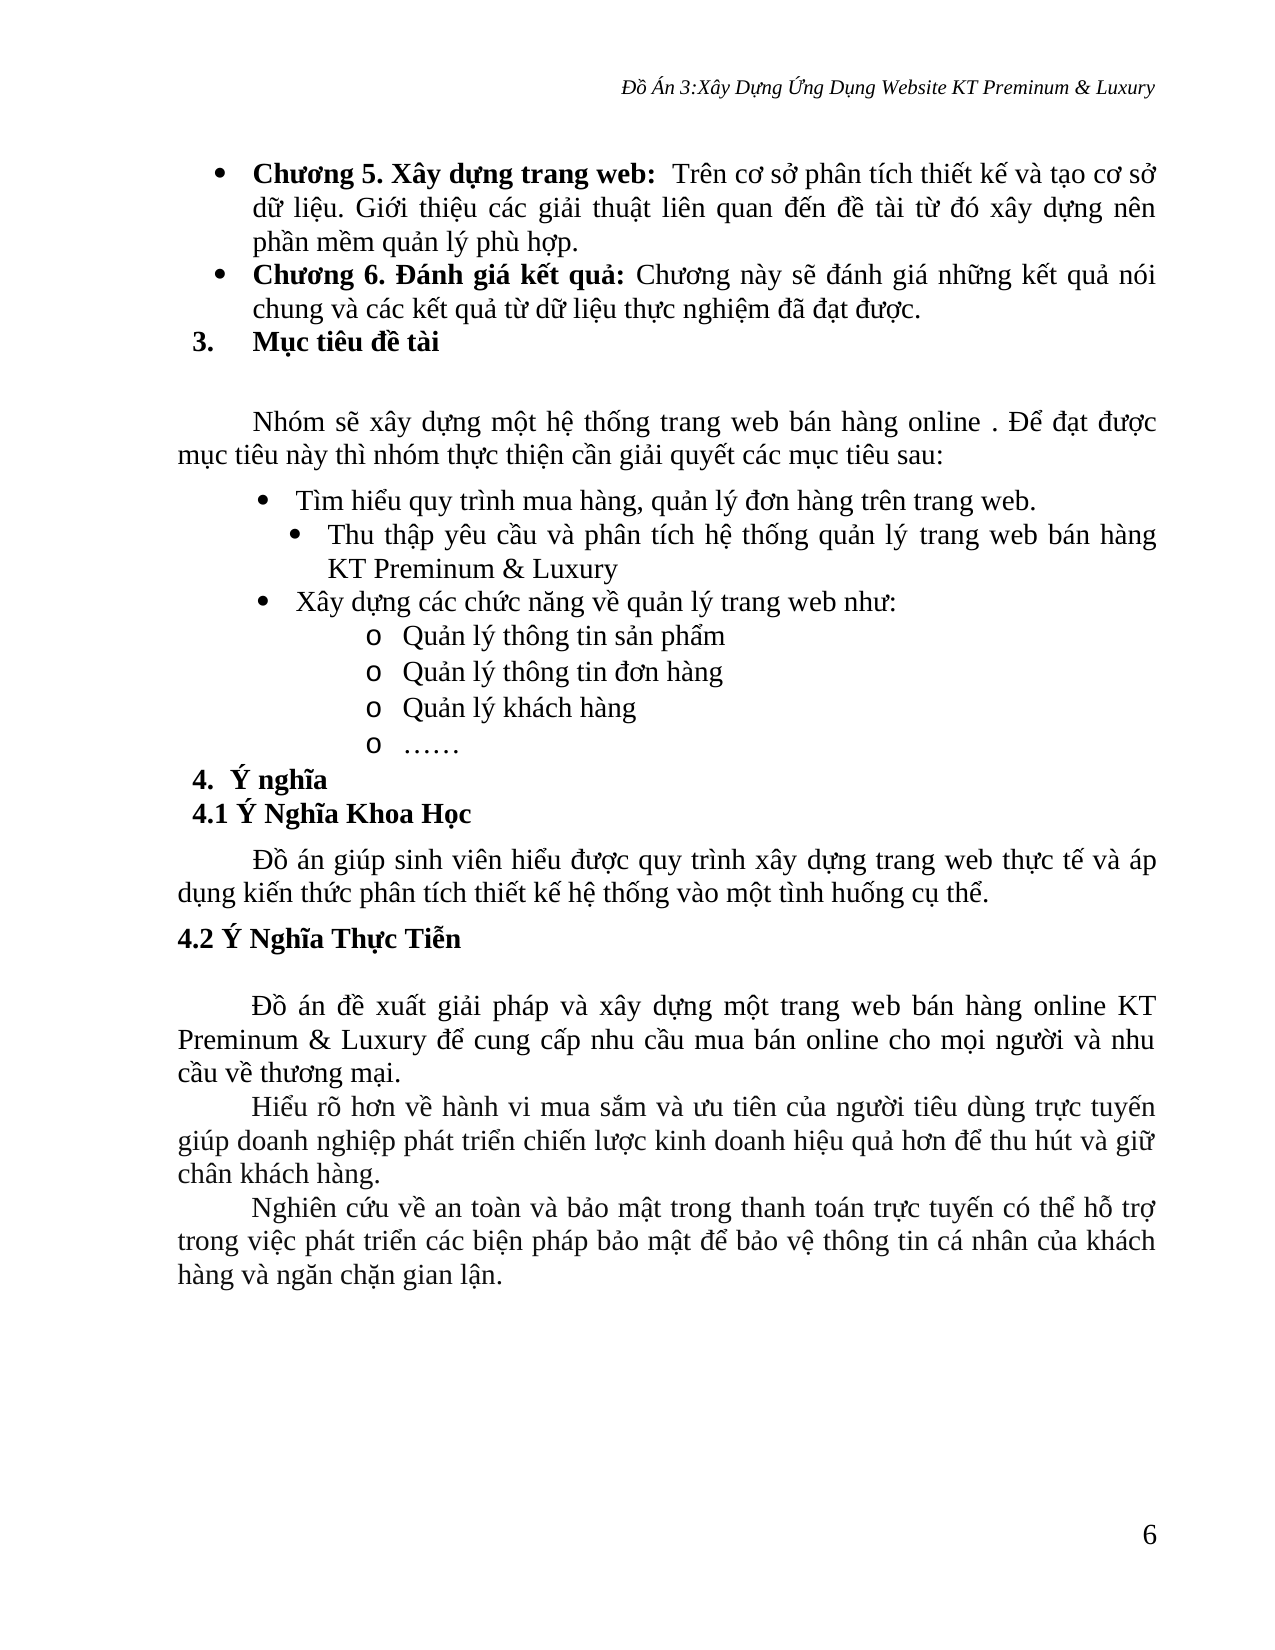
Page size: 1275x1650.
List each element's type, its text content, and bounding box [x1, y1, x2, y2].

list Quản lý thông tin đơn hàng [365, 654, 1157, 690]
list Quản lý khách hàng [365, 690, 1157, 726]
list Mục tiêu đề tài [192, 324, 1157, 358]
list 4.1 Ý Nghĩa Khoa Học [192, 796, 1157, 829]
list Quản lý thông tin sản phẩm [365, 618, 1157, 654]
list Xây dựng các chức năng về quản lý trang web như: [258, 584, 1157, 618]
list Chương 5. Xây dựng trang web: Trên cơ sở phân tích thiết kế và tạo cơ sở dữ liệu. Giới thiệu các giải thuật liên quan đến đề tài từ đó xây dựng nên phần mềm quản lý phù hợp. [215, 156, 1157, 257]
text Nhóm sẽ xây dựng một hệ thống trang web bán hàng online . Để đạt được mục tiêu này thì nhóm thực thiện cần giải quyết các mục tiêu sau: [177, 404, 1157, 471]
text Đồ án giúp sinh viên hiểu được quy trình xây dựng trang web thực tế và áp dụng kiến thức phân tích thiết kế hệ thống vào một tình huống cụ thể. [177, 842, 1157, 909]
list Đồ án đề xuất giải pháp và xây dựng một trang web bán hàng online KT Preminum & Luxury để cung cấp nhu cầu mua bán online cho mọi người và nhu cầu về thương mại. [177, 988, 1157, 1089]
list Ý nghĩa [192, 762, 1157, 796]
list Chương 6. Đánh giá kết quả: Chương này sẽ đánh giá những kết quả nói chung và các kết quả từ dữ liệu thực nghiệm đã đạt được. [215, 257, 1157, 324]
list Hiểu rõ hơn về hành vi mua sắm và ưu tiên của người tiêu dùng trực tuyến giúp doanh nghiệp phát triển chiến lược kinh doanh hiệu quả hơn để thu hút và giữ chân khách hàng. [177, 1089, 1157, 1190]
list Thu thập yêu cầu và phân tích hệ thống quản lý trang web bán hàng KT Preminum & Luxury [290, 517, 1157, 584]
list …… [365, 726, 1157, 762]
list Tìm hiểu quy trình mua hàng, quản lý đơn hàng trên trang web. [258, 483, 1157, 517]
list Nghiên cứu về an toàn và bảo mật trong thanh toán trực tuyến có thể hỗ trợ trong việc phát triển các biện pháp bảo mật để bảo vệ thông tin cá nhân của khách hàng và ngăn chặn gian lận. [177, 1190, 1157, 1290]
list Ý Nghĩa Thực Tiễn [177, 921, 1157, 955]
